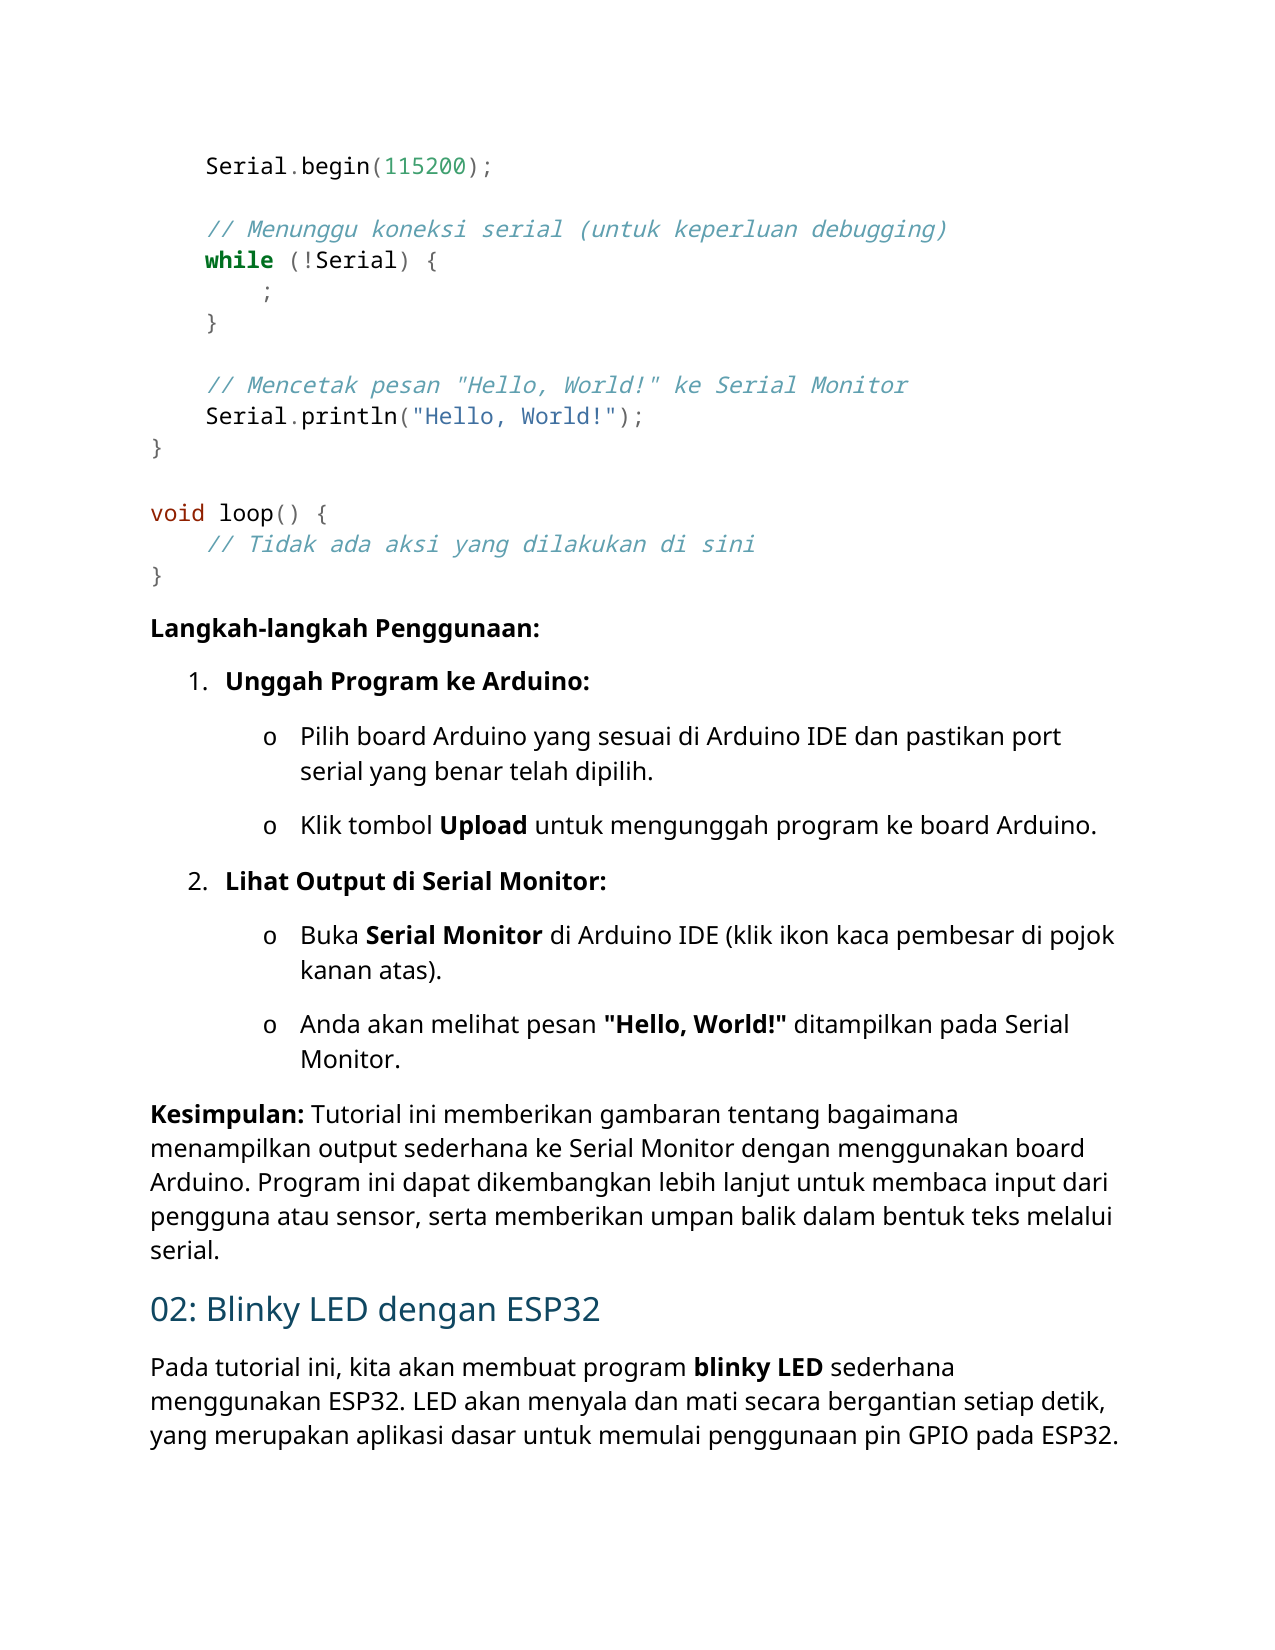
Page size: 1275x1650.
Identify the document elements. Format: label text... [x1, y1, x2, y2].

text Pada tutorial ini, kita akan membuat program blinky LED sederhana menggunakan ESP32. LED akan menyala dan mati secara bergantian setiap detik, yang merupakan aplikasi dasar untuk memulai penggunaan pin GPIO pada ESP32. [150, 1349, 1125, 1452]
text Langkah-langkah Penggunaan: [150, 611, 1125, 645]
list Anda akan melihat pesan "Hello, World!" ditampilkan pada Serial Monitor. [262, 1007, 1125, 1076]
text Kesimpulan: Tutorial ini memberikan gambaran tentang bagaimana menampilkan output sederhana ke Serial Monitor dengan menggunakan board Arduino. Program ini dapat dikembangkan lebih lanjut untuk membaca input dari pengguna atau sensor, serta memberikan umpan balik dalam bentuk teks melalui serial. [150, 1096, 1125, 1267]
list Lihat Output di Serial Monitor: [187, 863, 1125, 897]
list Unggah Program ke Arduino: [187, 664, 1125, 698]
list Buka Serial Monitor di Arduino IDE (klik ikon kaca pembesar di pojok kanan atas). [262, 918, 1125, 986]
subtitle 02: Blinky LED dengan ESP32 [150, 1285, 1125, 1331]
list Pilih board Arduino yang sesuai di Arduino IDE dan pastikan port serial yang benar telah dipilih. [262, 719, 1125, 787]
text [150, 150, 1125, 590]
list Klik tombol Upload untuk mengunggah program ke board Arduino. [262, 808, 1125, 842]
